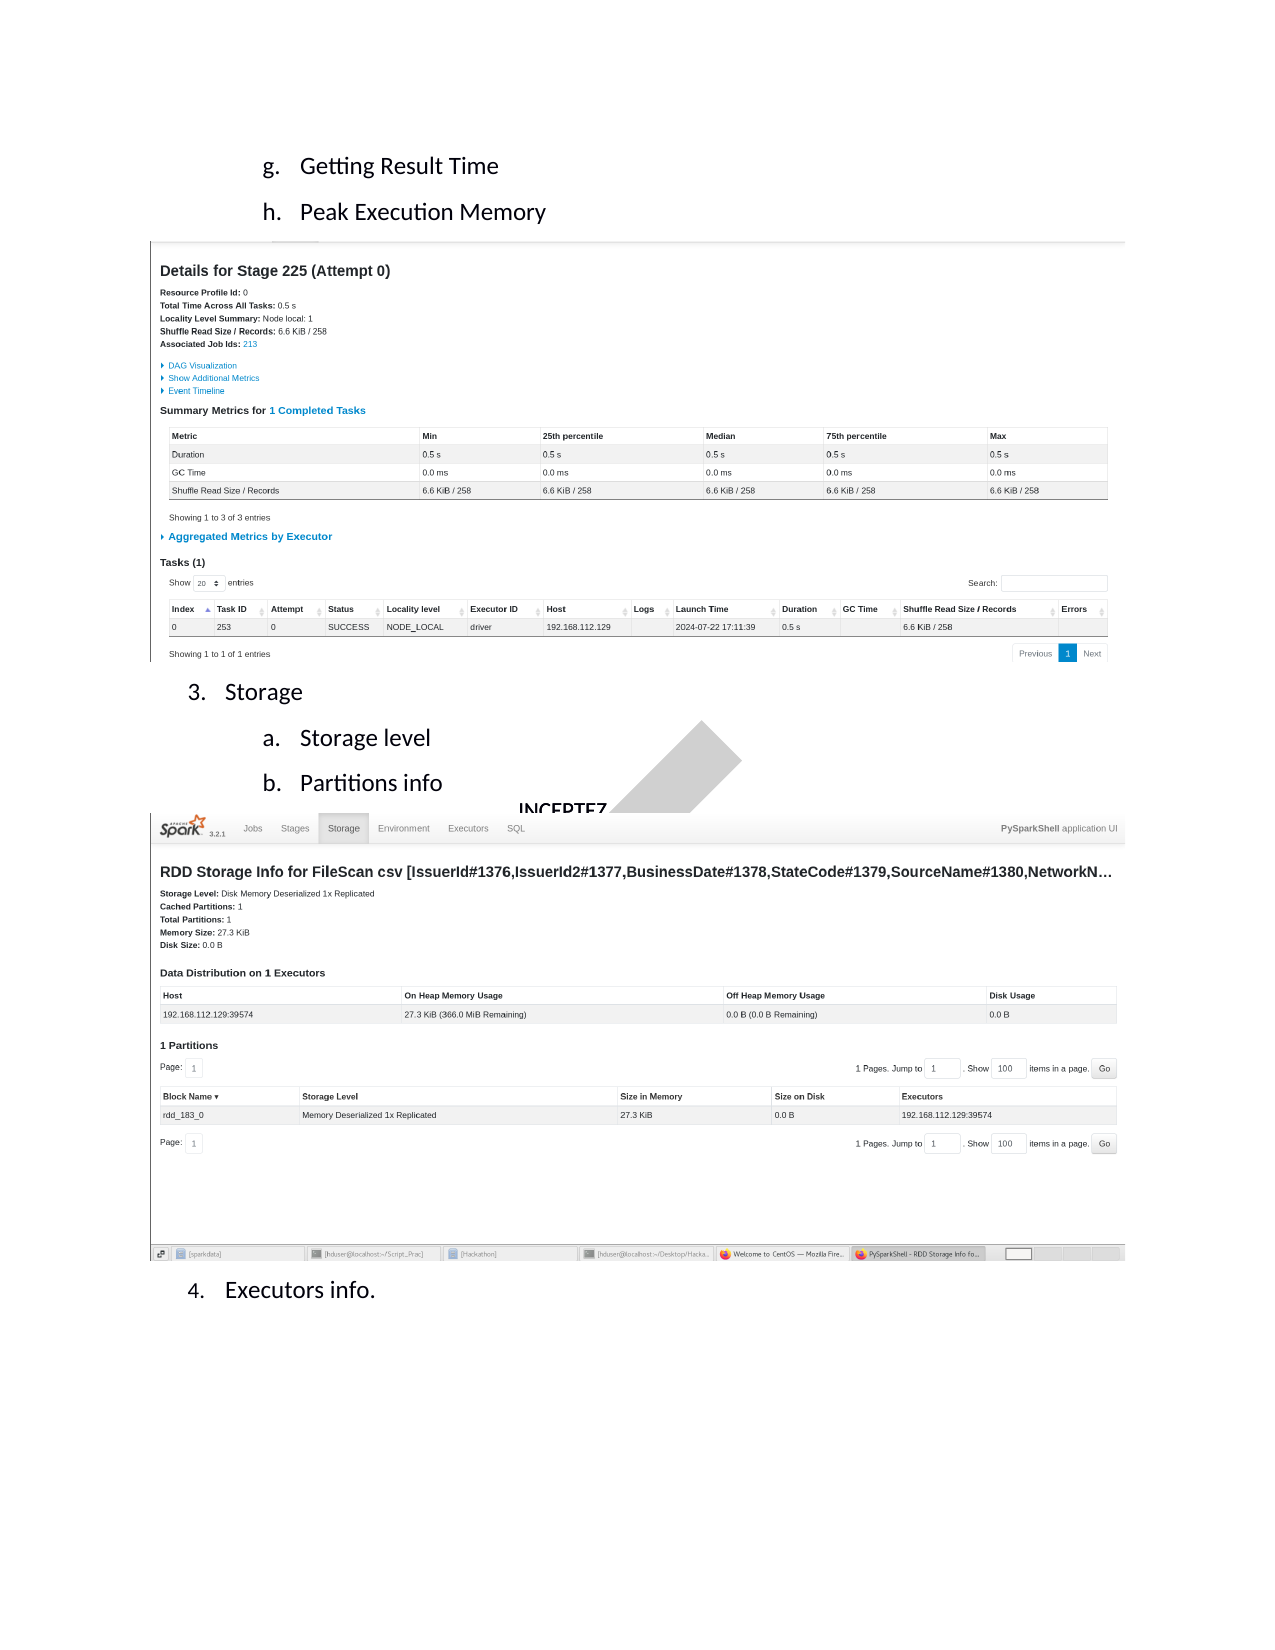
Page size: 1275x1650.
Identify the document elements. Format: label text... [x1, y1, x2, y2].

picture [150, 241, 1125, 662]
list Storage [187, 676, 1125, 707]
list Executors info. [187, 1274, 1125, 1305]
picture [150, 813, 1125, 1261]
list Getting Result Time [262, 150, 1125, 181]
list Storage level [262, 722, 1125, 752]
list Peak Execution Memory [262, 196, 1125, 226]
list Partitions info [262, 767, 1125, 798]
